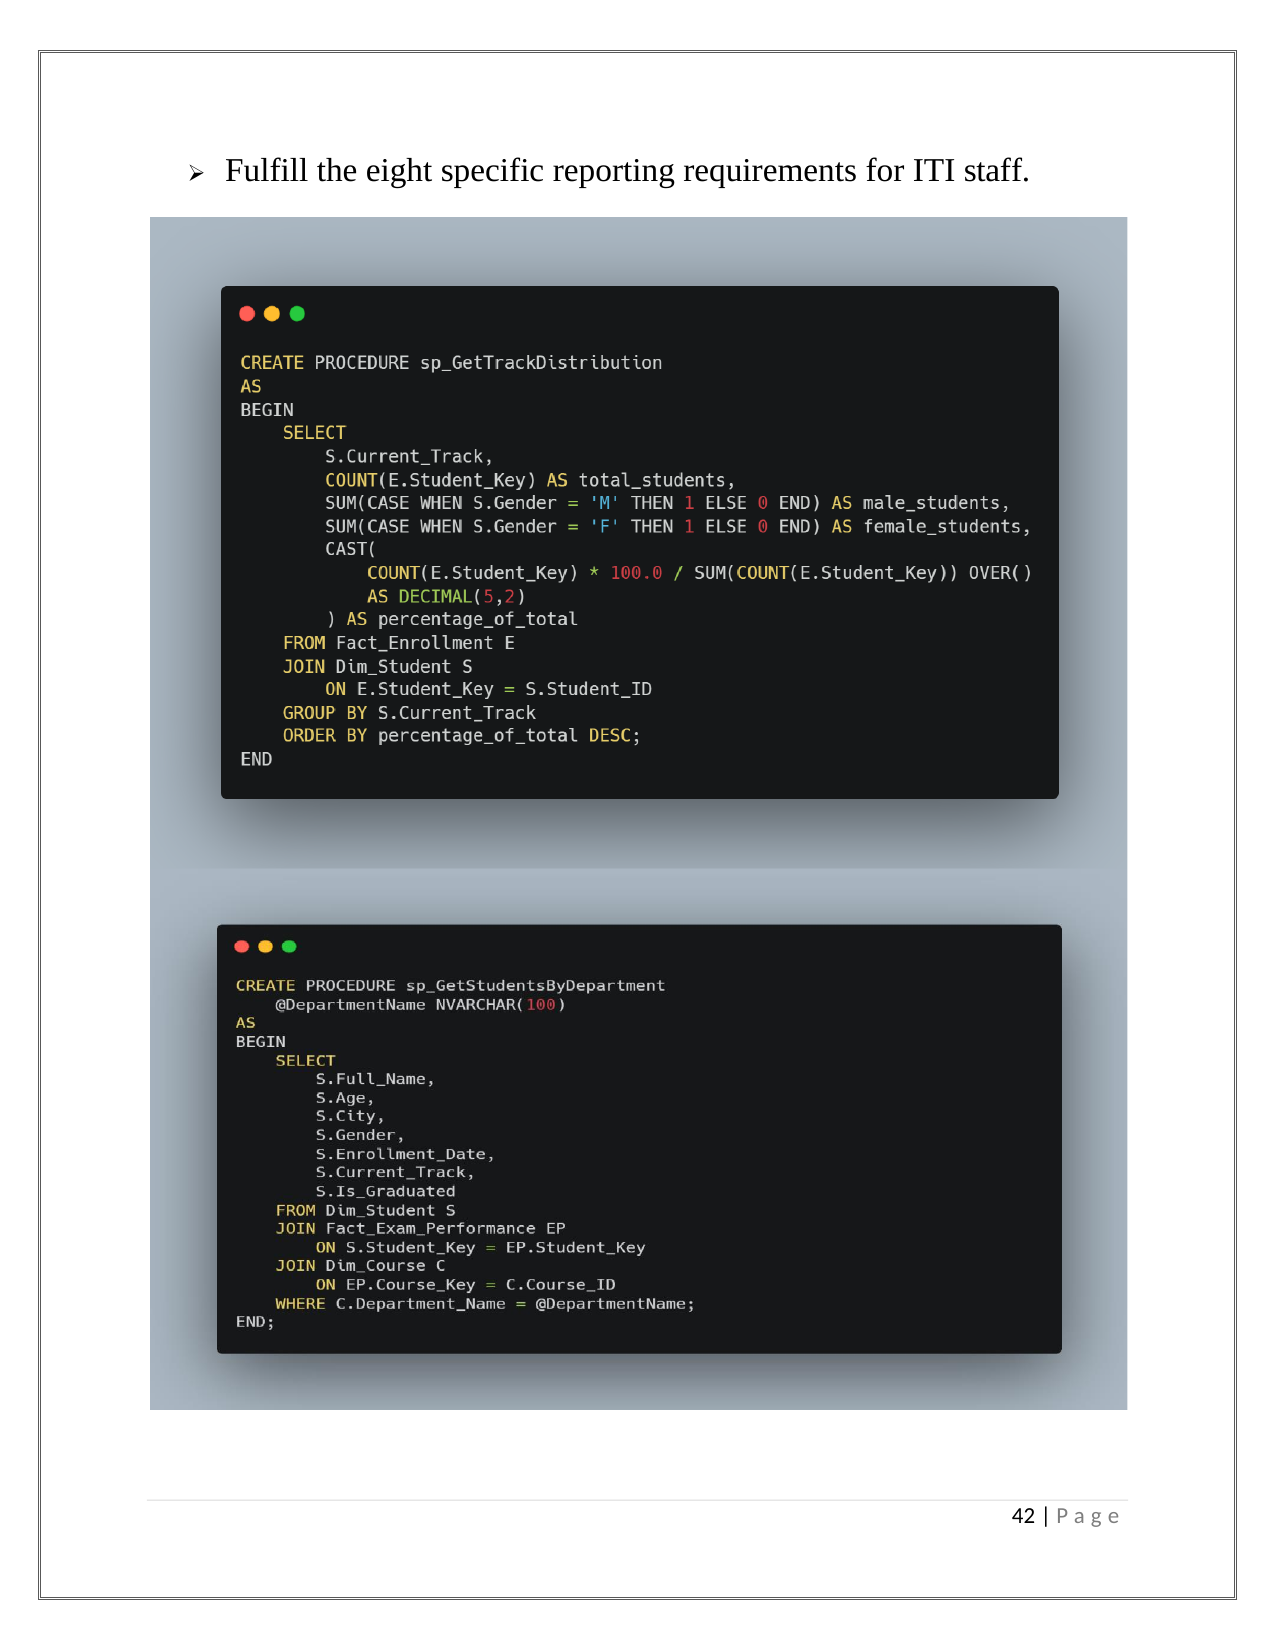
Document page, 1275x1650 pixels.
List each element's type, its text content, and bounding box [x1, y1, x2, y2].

subtitle Fulfill the eight specific reporting requirements for ITI staff. [187, 150, 1234, 188]
picture [150, 217, 1128, 1410]
